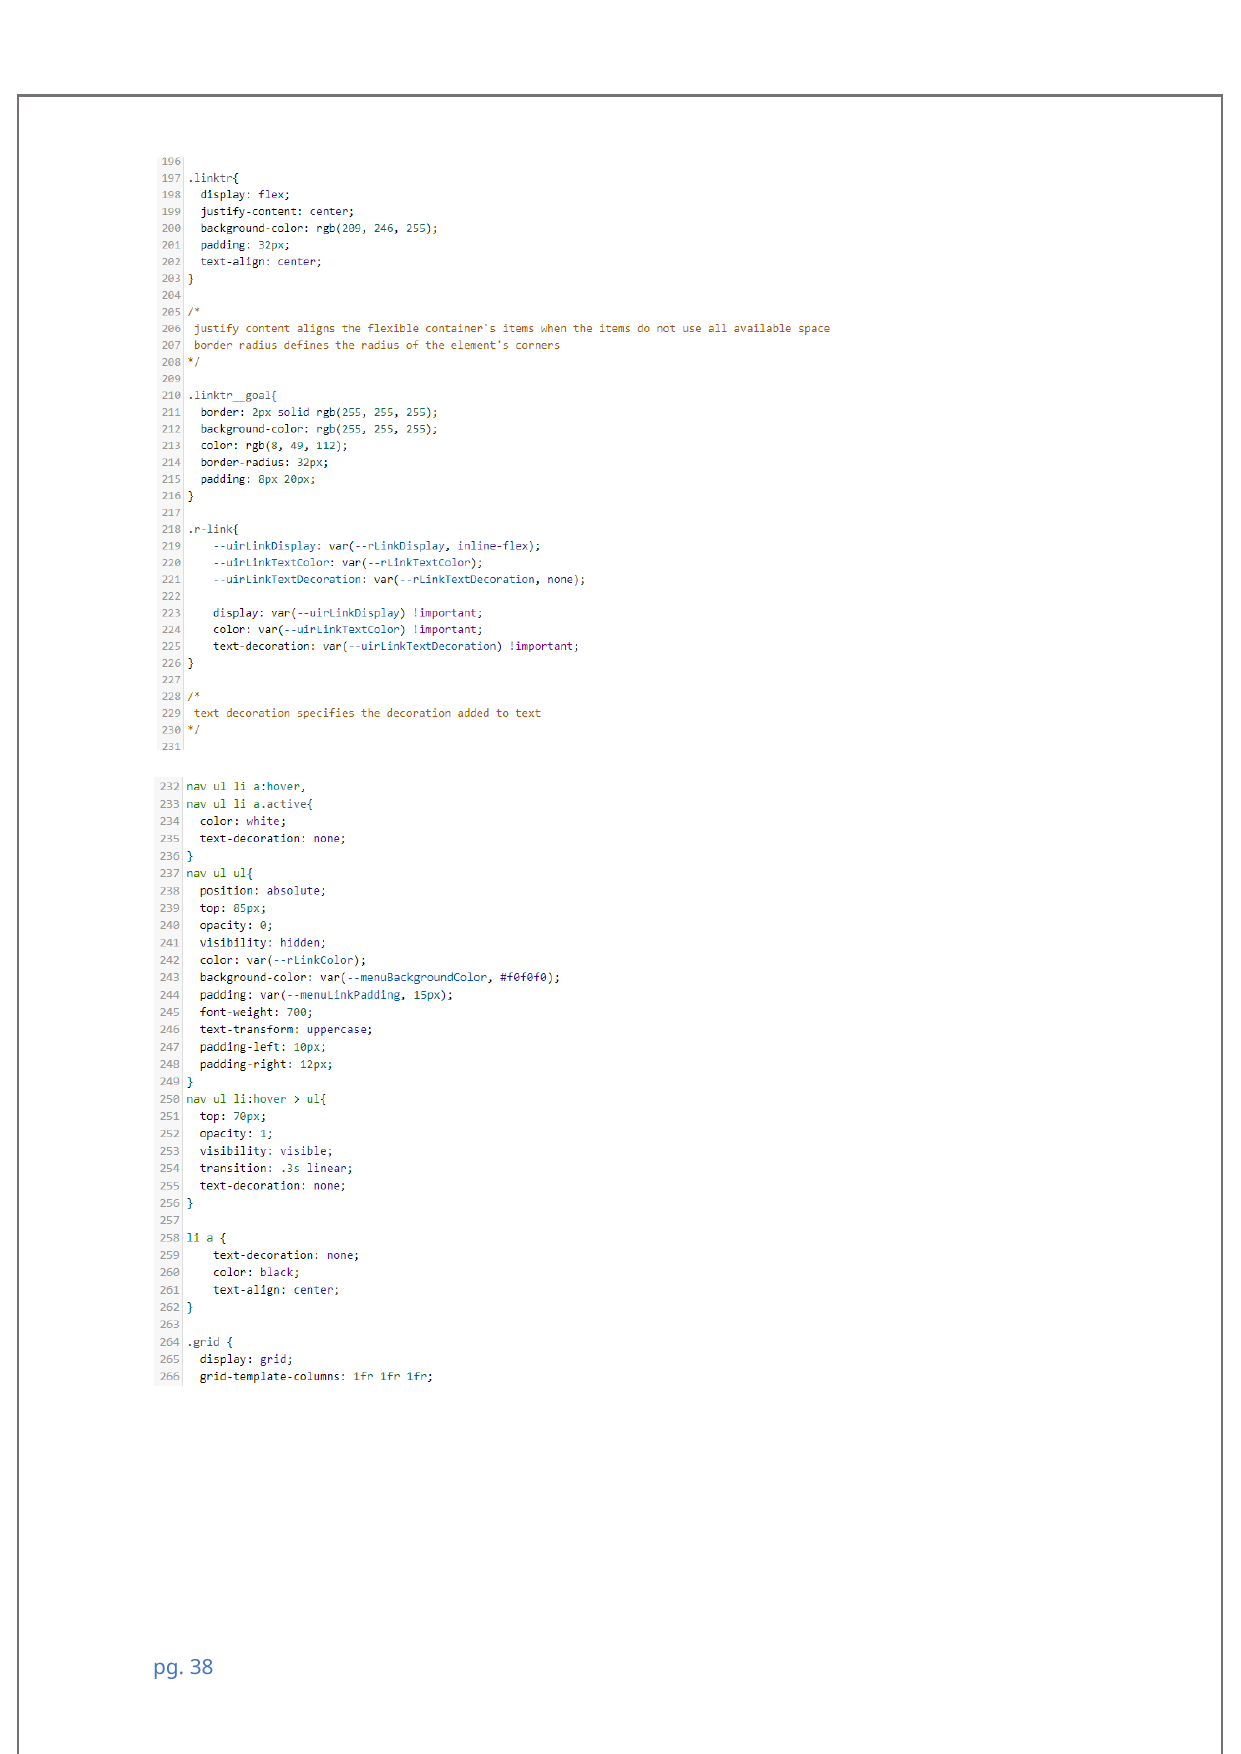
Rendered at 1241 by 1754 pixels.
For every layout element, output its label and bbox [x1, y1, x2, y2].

picture [147, 147, 1093, 759]
picture [147, 777, 1093, 1386]
